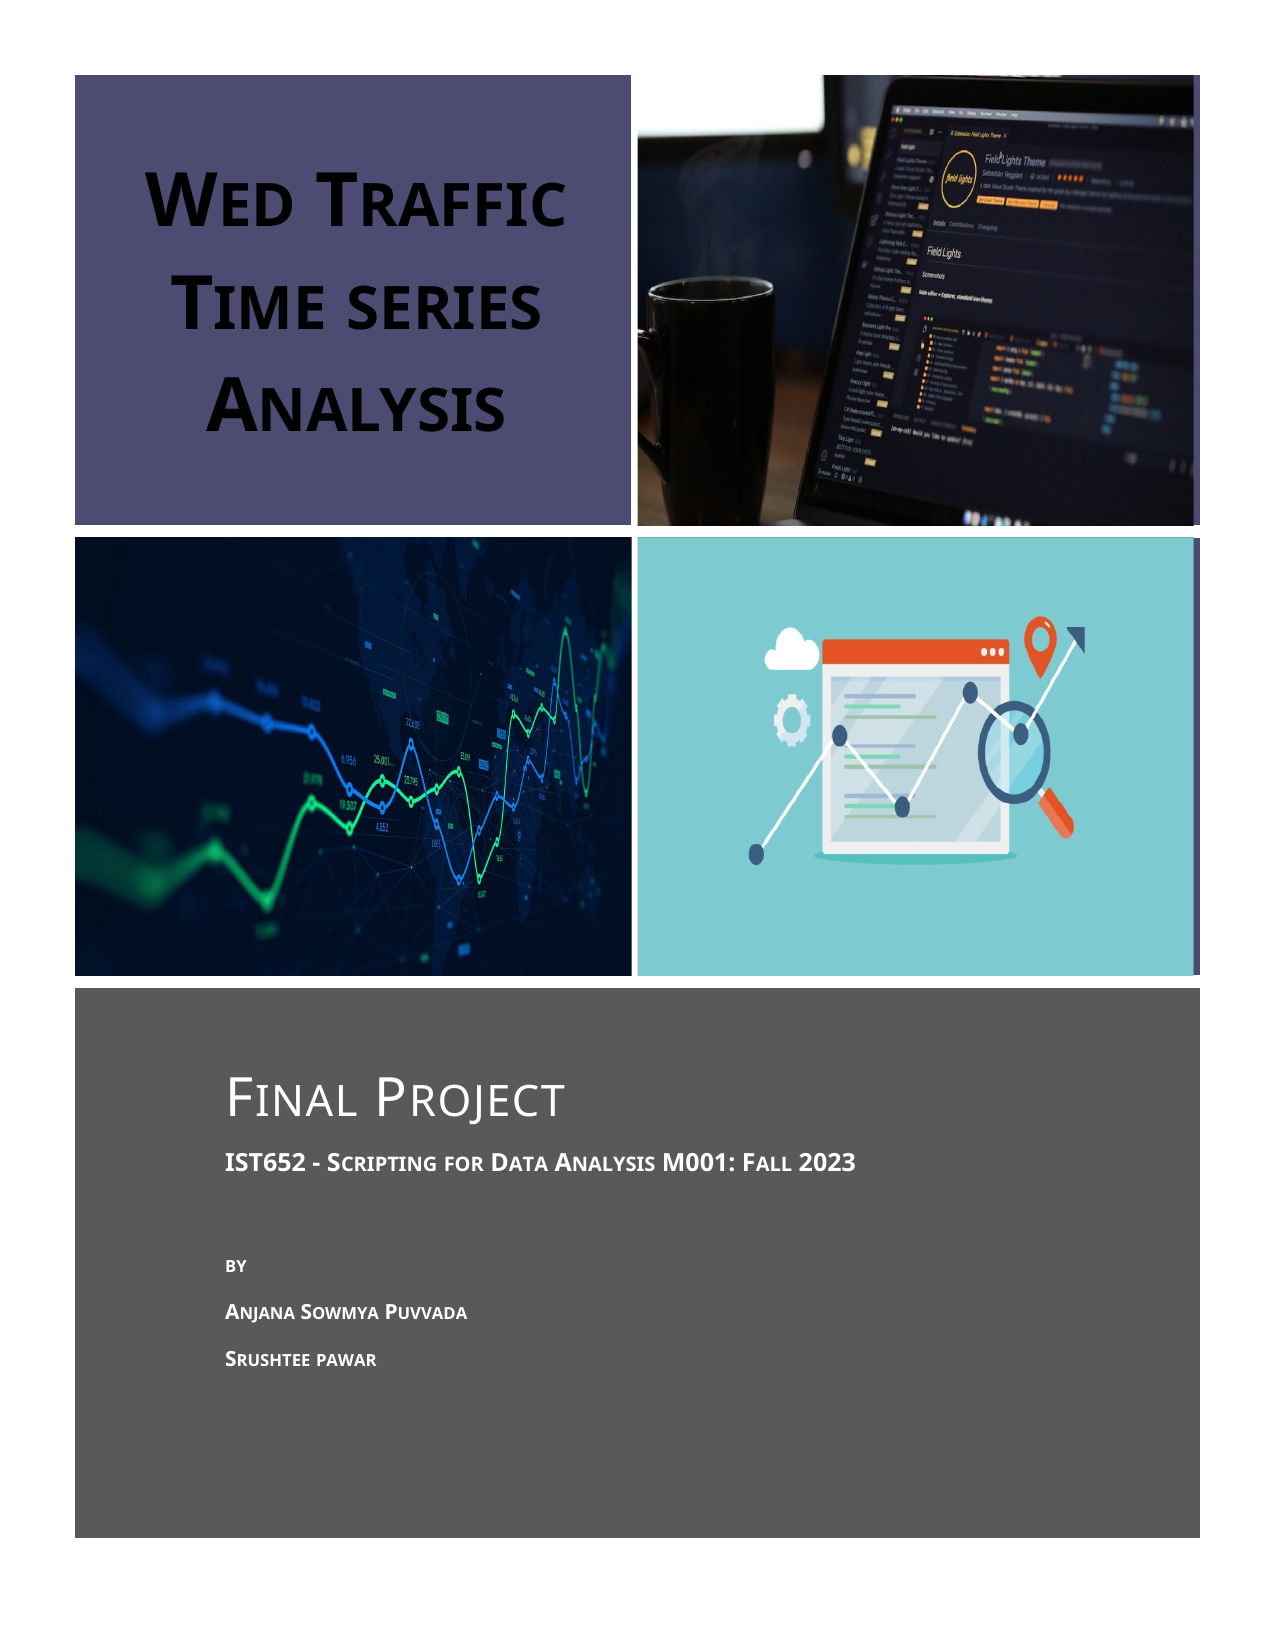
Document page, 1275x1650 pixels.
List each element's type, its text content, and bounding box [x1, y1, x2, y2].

table_cell Final Project IST652 - Scripting for Data Analysis M001: Fall 2023 by Anjana Sowmya Puvvada Srushtee pawar [75, 988, 1200, 1538]
picture [75, 537, 632, 976]
picture [637, 75, 1194, 526]
picture [637, 537, 1194, 976]
